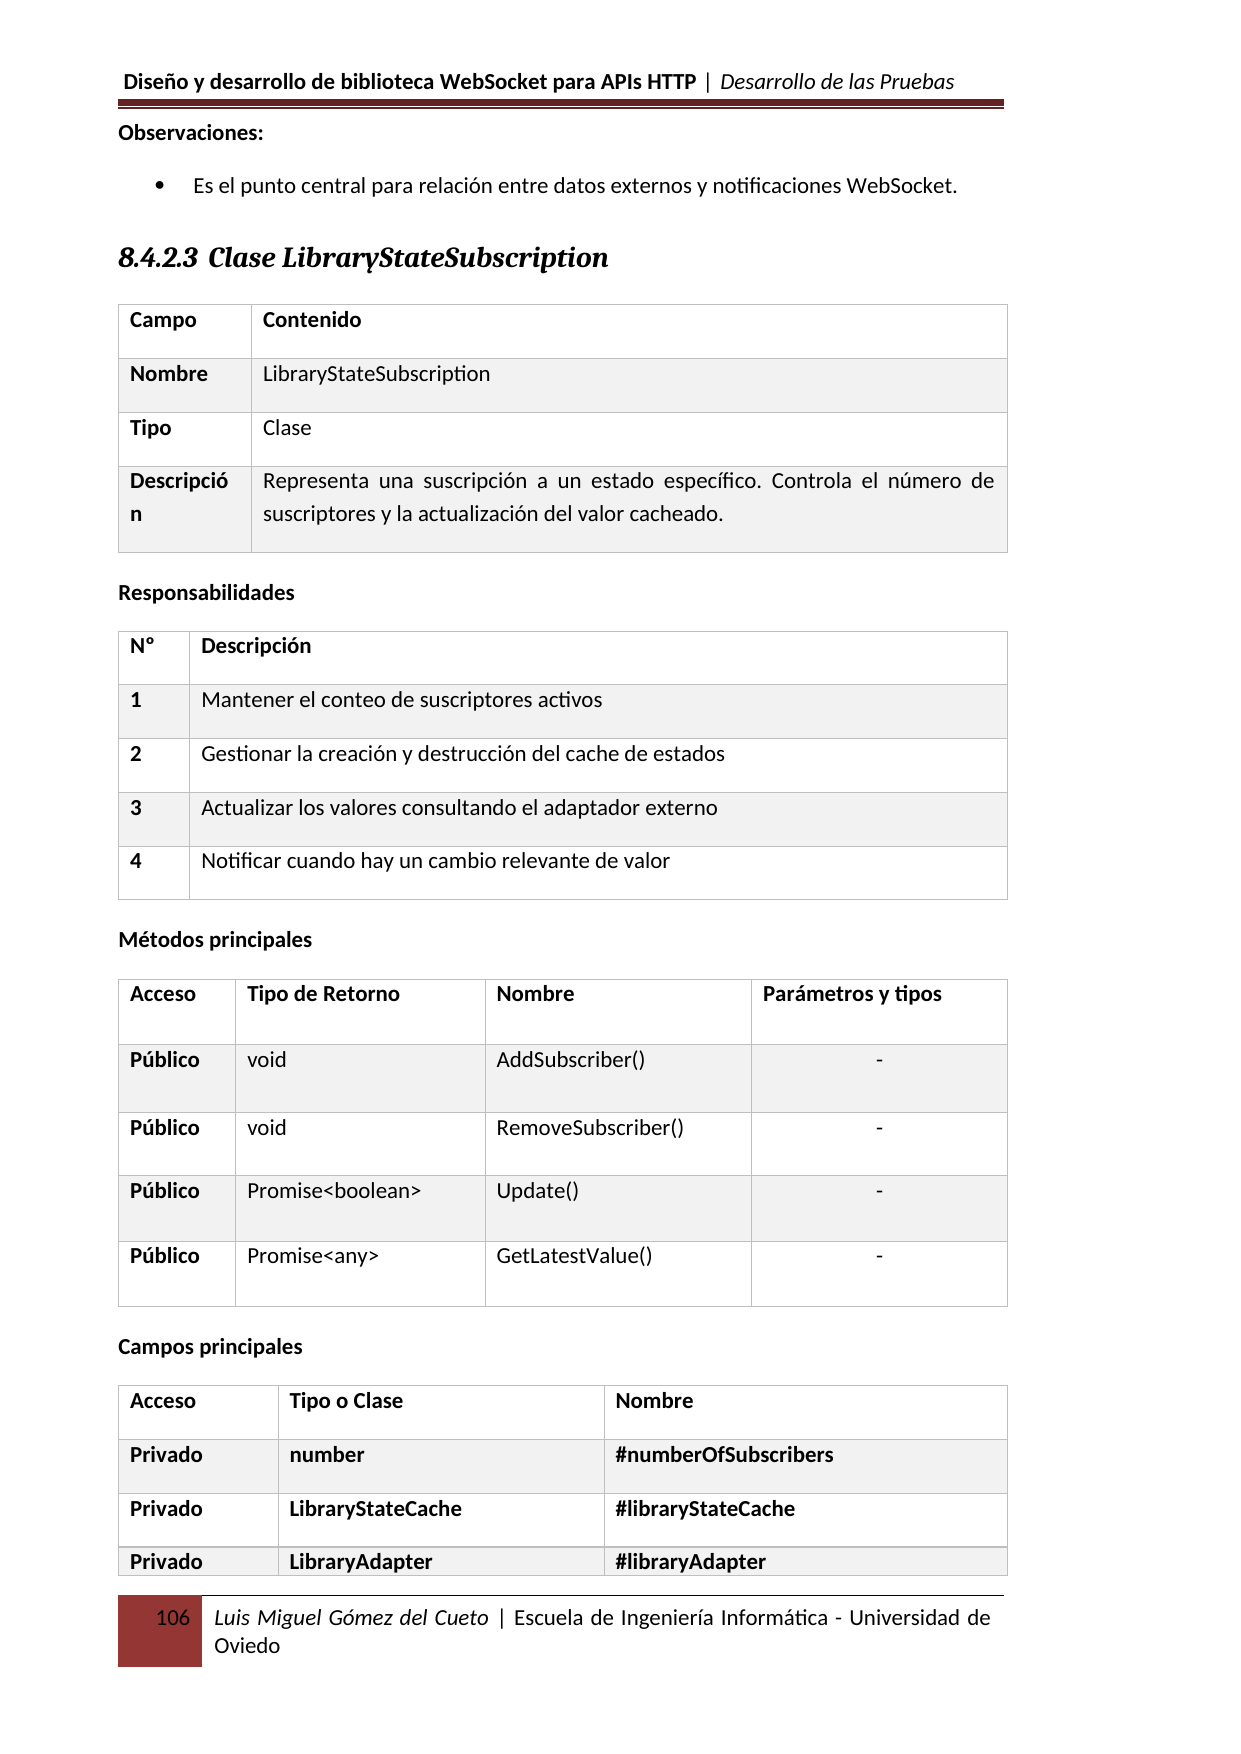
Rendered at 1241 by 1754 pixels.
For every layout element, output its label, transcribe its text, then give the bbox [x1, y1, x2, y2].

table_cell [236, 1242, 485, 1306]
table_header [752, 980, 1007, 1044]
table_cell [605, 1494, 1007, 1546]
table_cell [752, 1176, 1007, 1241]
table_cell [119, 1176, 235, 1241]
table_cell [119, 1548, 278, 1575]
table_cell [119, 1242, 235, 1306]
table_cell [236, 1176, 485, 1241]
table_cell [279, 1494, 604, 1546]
text Campos principales [118, 1332, 1004, 1360]
list Es el punto central para relación entre datos externos y notificaciones WebSocket. [156, 171, 1004, 199]
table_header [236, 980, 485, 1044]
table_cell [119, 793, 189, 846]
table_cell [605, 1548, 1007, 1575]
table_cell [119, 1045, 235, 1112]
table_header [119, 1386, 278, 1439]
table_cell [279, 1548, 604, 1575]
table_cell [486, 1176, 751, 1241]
text Observaciones: [118, 118, 1004, 146]
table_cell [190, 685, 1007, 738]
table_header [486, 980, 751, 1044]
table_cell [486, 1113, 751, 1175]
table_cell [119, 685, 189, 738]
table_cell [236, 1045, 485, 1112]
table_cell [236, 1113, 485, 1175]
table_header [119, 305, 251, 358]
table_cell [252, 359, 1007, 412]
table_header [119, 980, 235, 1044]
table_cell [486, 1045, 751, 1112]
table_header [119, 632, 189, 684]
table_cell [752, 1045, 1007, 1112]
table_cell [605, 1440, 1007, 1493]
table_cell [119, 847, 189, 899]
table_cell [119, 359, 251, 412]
text Responsabilidades [118, 578, 1004, 606]
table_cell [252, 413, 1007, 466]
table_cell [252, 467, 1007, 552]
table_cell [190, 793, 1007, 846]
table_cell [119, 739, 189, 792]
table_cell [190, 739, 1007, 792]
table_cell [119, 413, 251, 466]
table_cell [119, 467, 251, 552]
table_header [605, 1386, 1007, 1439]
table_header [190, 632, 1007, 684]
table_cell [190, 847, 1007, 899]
subtitle Clase LibraryStateSubscription [118, 241, 1004, 274]
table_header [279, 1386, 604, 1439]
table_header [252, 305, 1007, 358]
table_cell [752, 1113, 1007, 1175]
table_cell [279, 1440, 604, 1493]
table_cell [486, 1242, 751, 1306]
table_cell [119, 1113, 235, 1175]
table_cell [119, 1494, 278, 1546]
text Métodos principales [118, 925, 1004, 953]
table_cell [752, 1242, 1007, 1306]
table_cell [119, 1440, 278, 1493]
